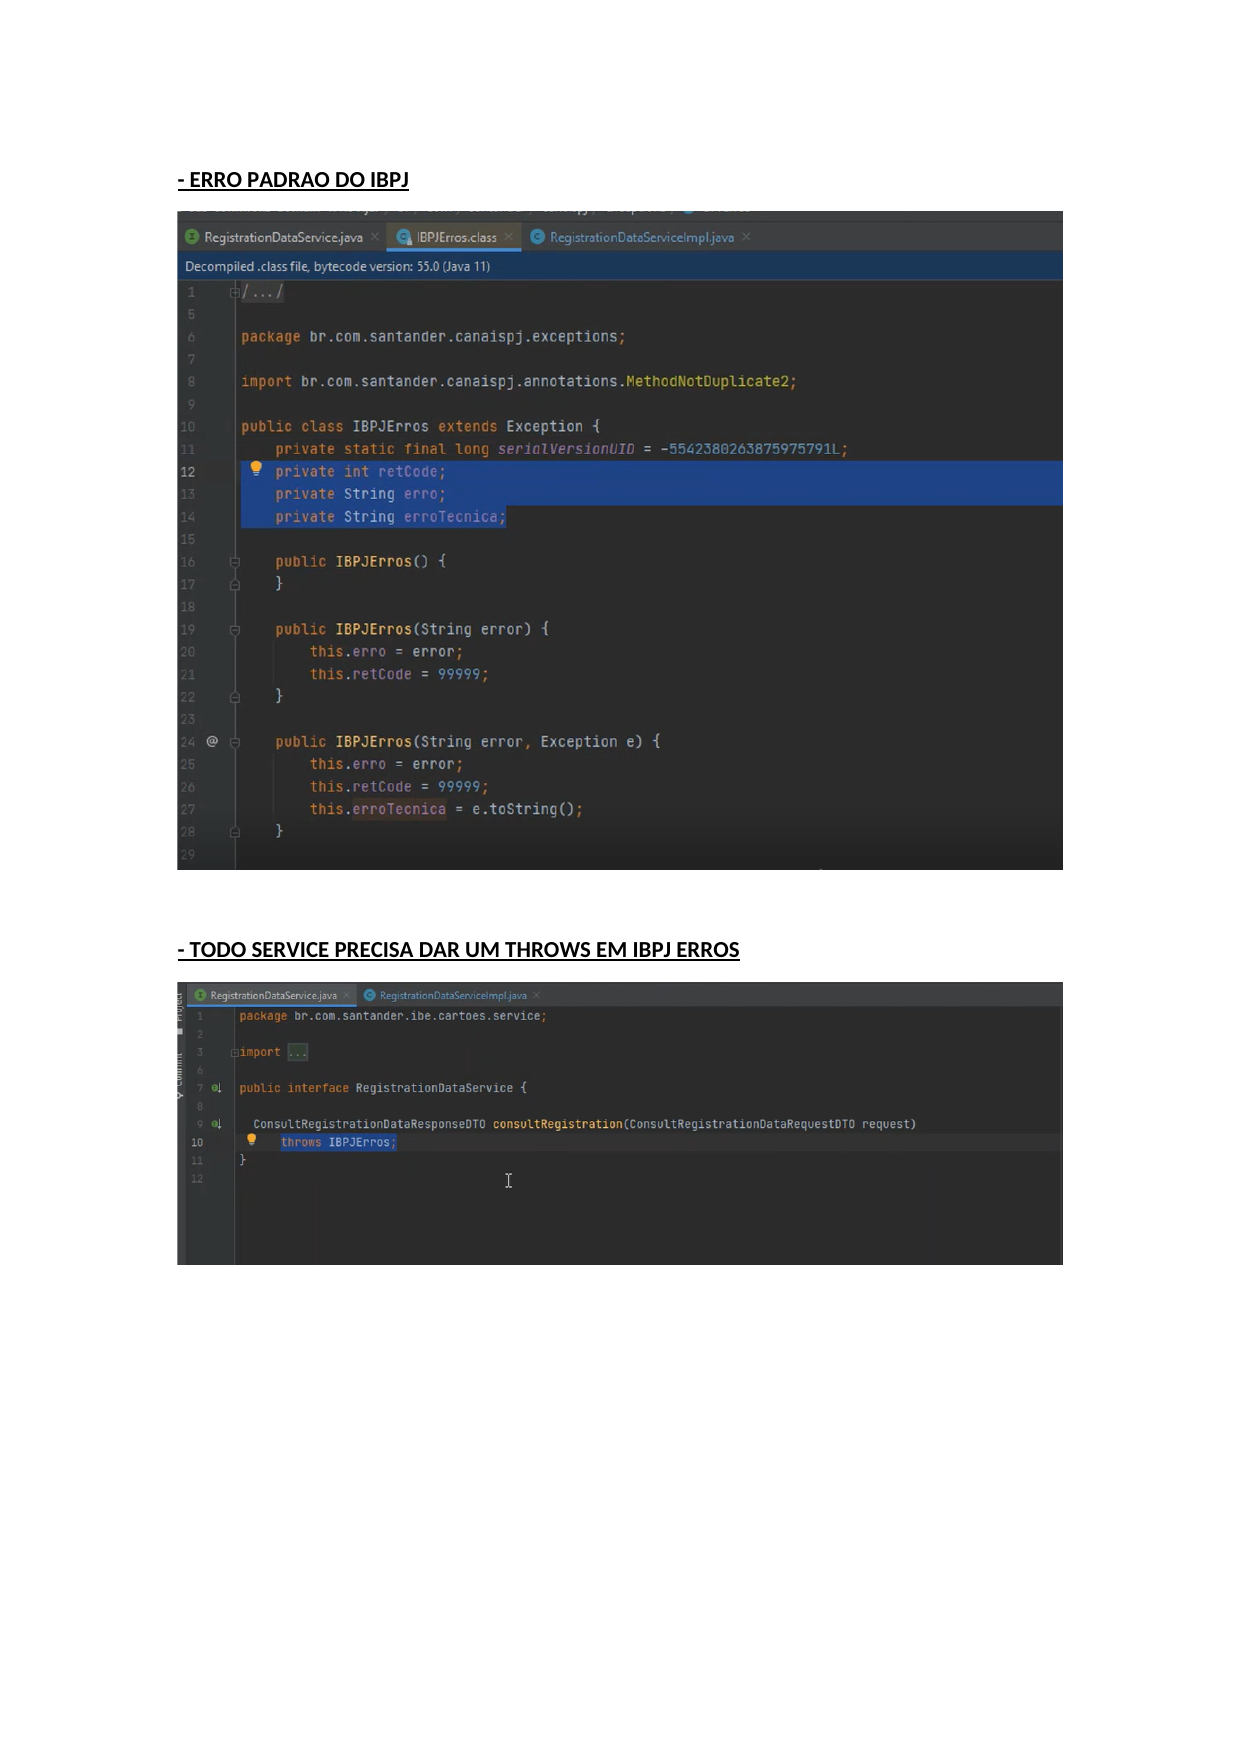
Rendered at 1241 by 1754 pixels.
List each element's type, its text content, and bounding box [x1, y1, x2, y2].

text - TODO SERVICE PRECISA DAR UM THROWS EM IBPJ ERROS [177, 935, 1063, 963]
picture [177, 982, 1063, 1265]
picture [177, 211, 1063, 870]
text - ERRO PADRAO DO IBPJ [177, 165, 1063, 193]
